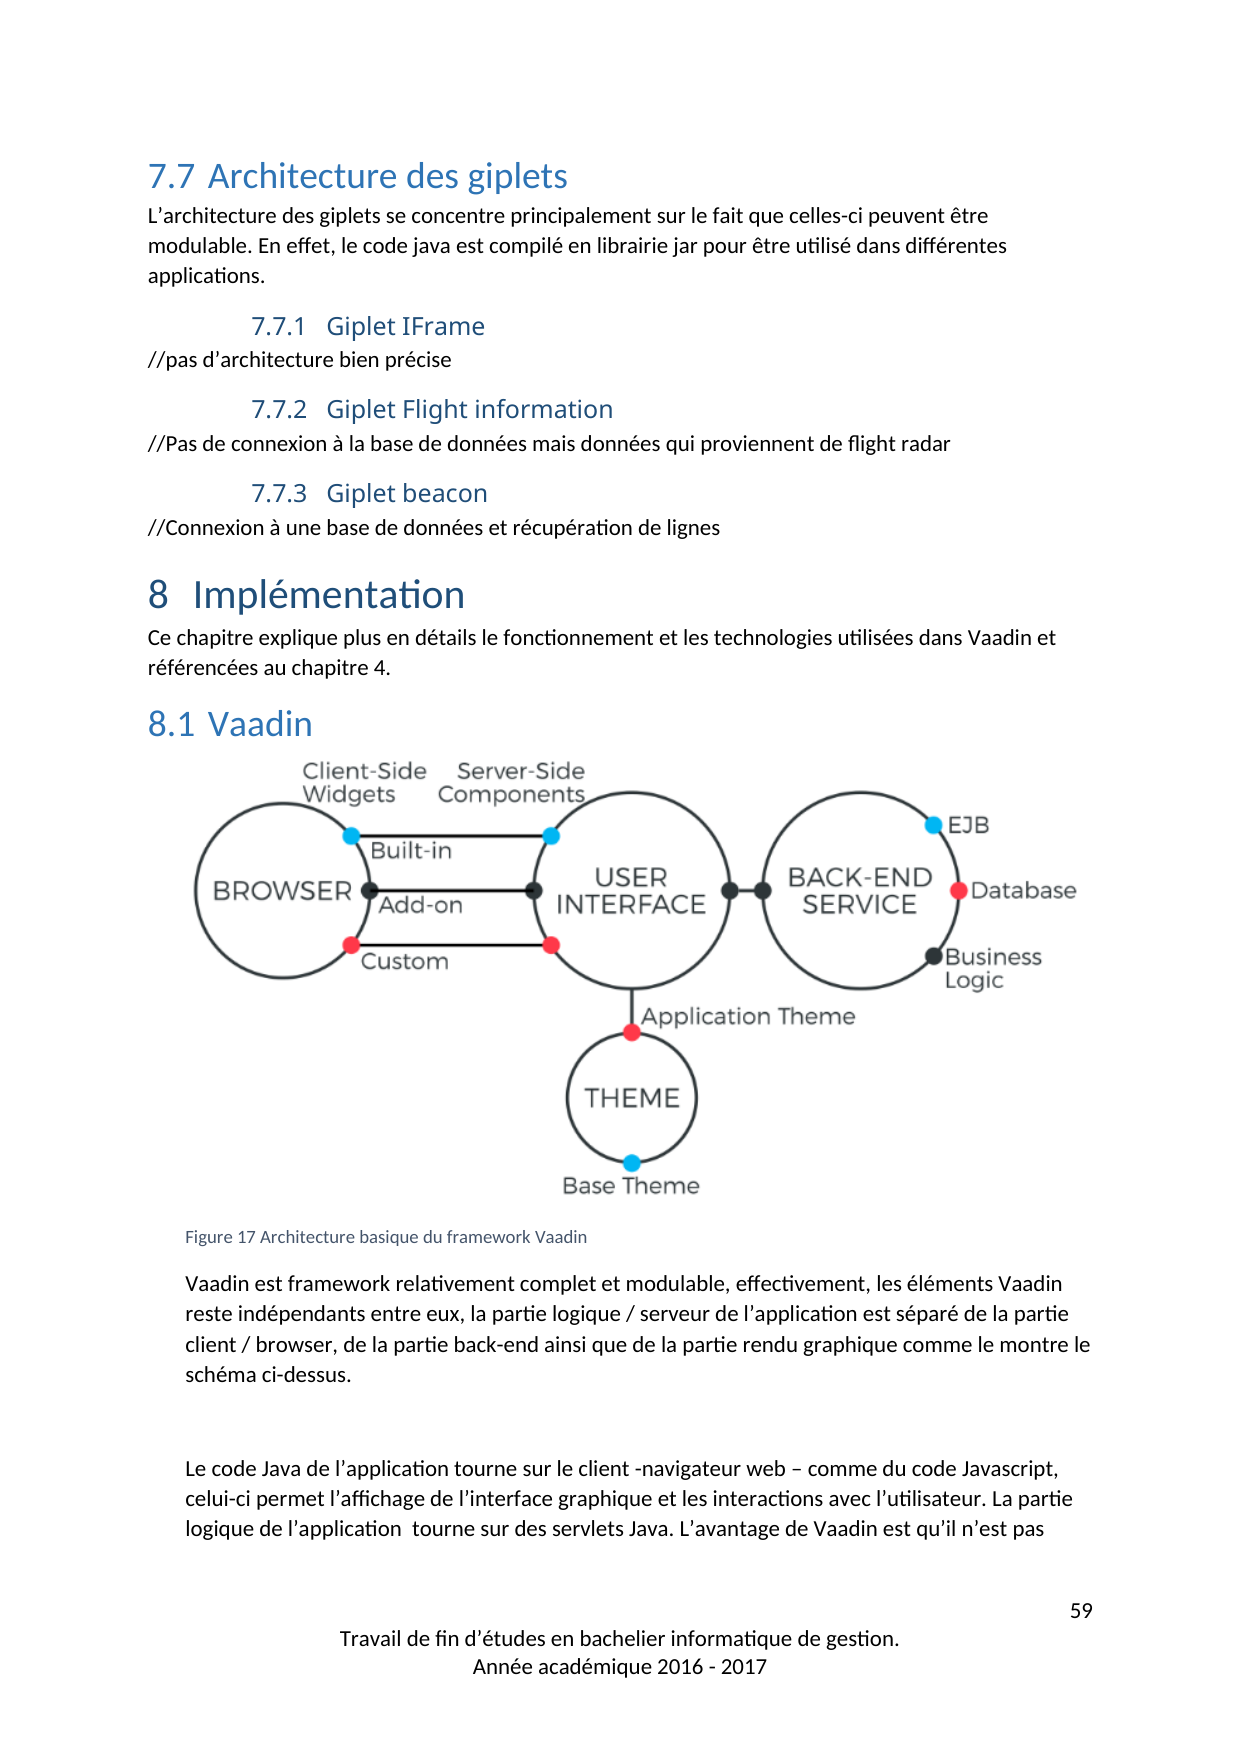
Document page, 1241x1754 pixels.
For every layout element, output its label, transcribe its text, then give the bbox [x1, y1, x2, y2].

text Implémentation [148, 568, 1093, 619]
text Vaadin est framework relativement complet et modulable, effectivement, les éléments Vaadin reste indépendants entre eux, la partie logique / serveur de l’application est séparé de la partie client / browser, de la partie back-end ainsi que de la partie rendu graphique comme le montre le schéma ci-dessus. [185, 1269, 1093, 1388]
picture [185, 749, 1079, 1207]
subtitle Giplet IFrame [251, 308, 1093, 343]
text L’architecture des giplets se concentre principalement sur le fait que celles-ci peuvent être modulable. En effet, le code java est compilé en librairie jar pour être utilisé dans différentes applications. [148, 201, 1093, 290]
text Architecture des giplets [148, 152, 1093, 198]
text //Connexion à une base de données et récupération de lignes [148, 513, 1093, 541]
text Ce chapitre explique plus en détails le fonctionnement et les technologies utilisées dans Vaadin et référencées au chapitre 4. [148, 623, 1093, 681]
subtitle Giplet beacon [251, 476, 1093, 510]
text //Pas de connexion à la base de données mais données qui proviennent de flight radar [148, 429, 1093, 457]
text Figure 17 Architecture basique du framework Vaadin [185, 1226, 1093, 1248]
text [185, 1454, 1093, 1542]
text Vaadin [148, 700, 1093, 746]
subtitle Giplet Flight information [251, 392, 1093, 426]
text //pas d’architecture bien précise [148, 345, 1093, 373]
